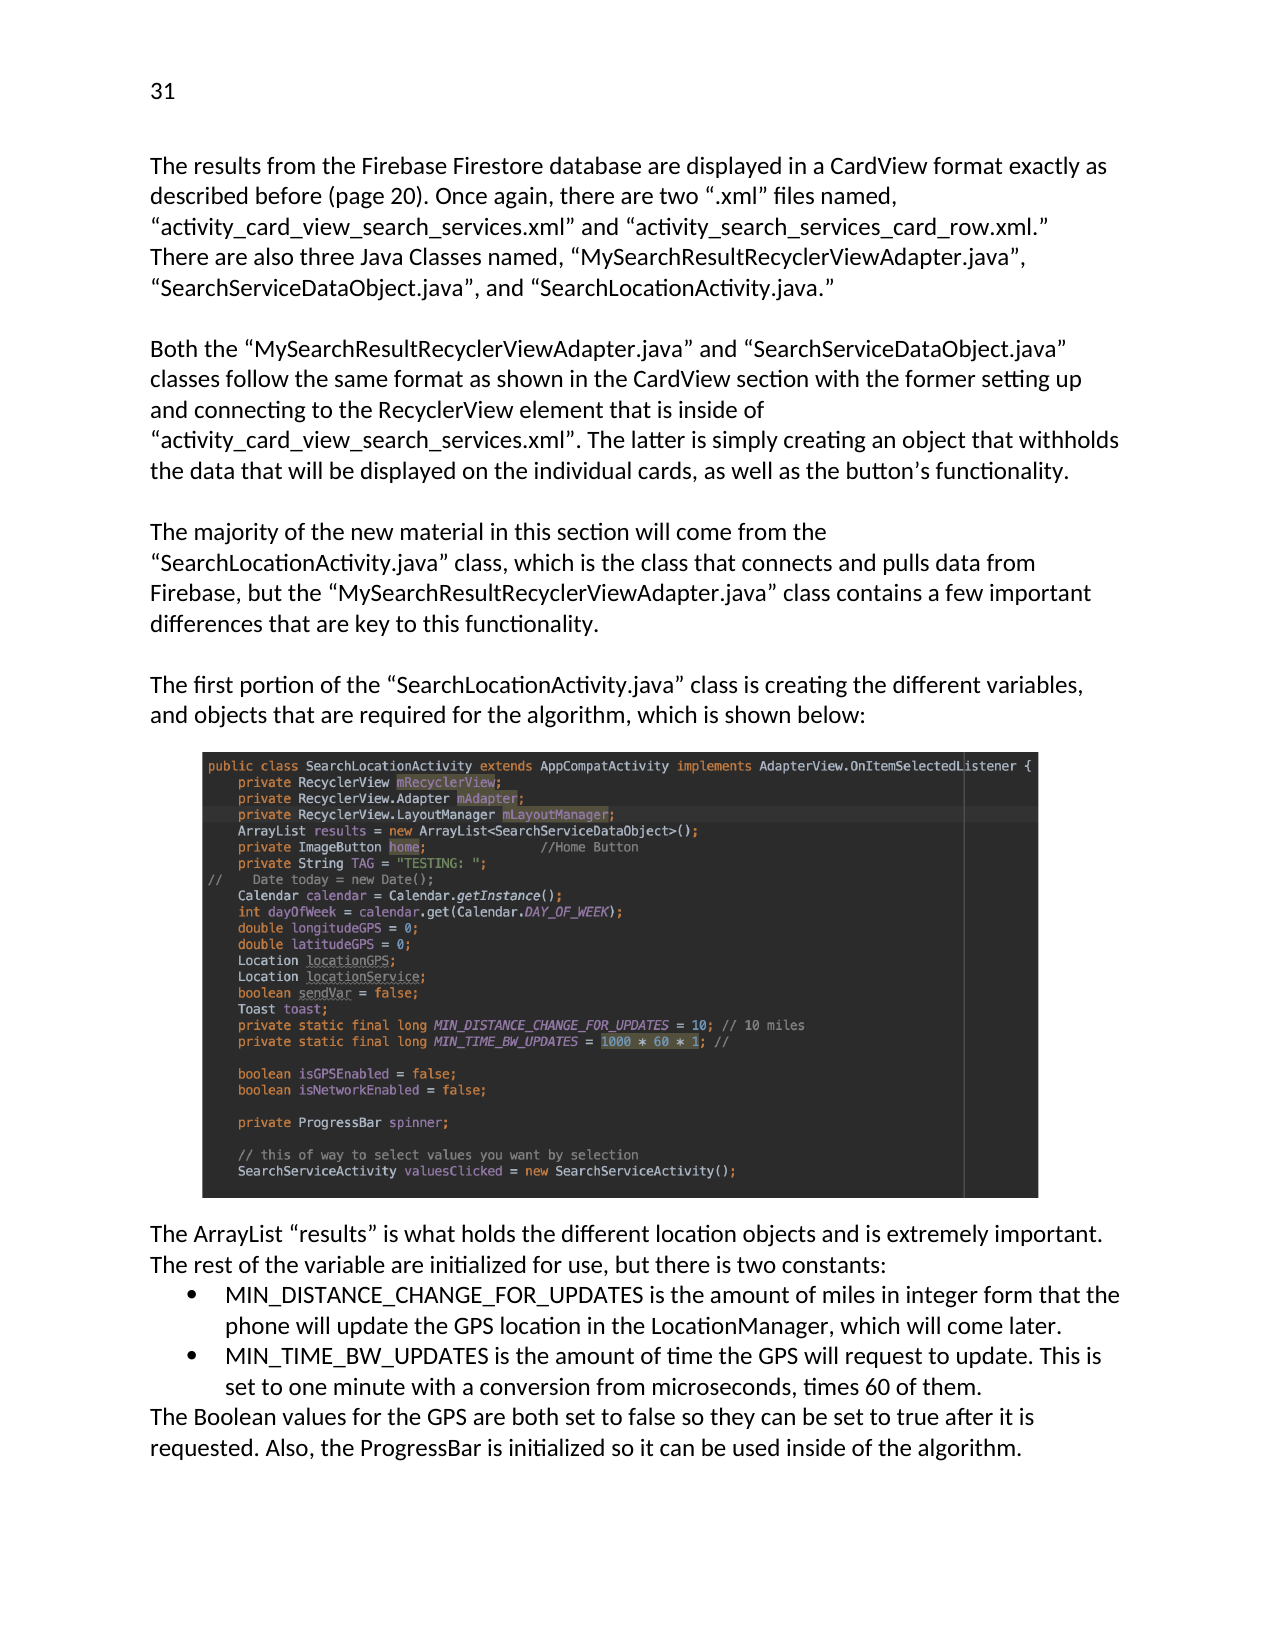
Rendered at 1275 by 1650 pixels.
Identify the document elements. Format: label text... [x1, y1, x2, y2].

picture [202, 752, 1039, 1198]
text There are also three Java Classes named, “MySearchResultRecyclerViewAdapter.java”, “SearchServiceDataObject.java”, and “SearchLocationActivity.java.” [150, 242, 1125, 303]
text The majority of the new material in this section will come from the “SearchLocationActivity.java” class, which is the class that connects and pulls data from Firebase, but the “MySearchResultRecyclerViewAdapter.java” class contains a few important differences that are key to this functionality. [150, 516, 1125, 638]
list MIN_DISTANCE_CHANGE_FOR_UPDATES is the amount of miles in integer form that the phone will update the GPS location in the LocationManager, which will come later. [187, 1279, 1125, 1340]
text The first portion of the “SearchLocationActivity.java” class is creating the different variables, and objects that are required for the algorithm, which is shown below: [150, 669, 1125, 730]
text The results from the Firebase Firestore database are displayed in a CardView format exactly as described before (page 20). Once again, there are two “.xml” files named, “activity_card_view_search_services.xml” and “activity_search_services_card_row.xml.” [150, 150, 1125, 242]
text The ArrayList “results” is what holds the different location objects and is extremely important. The rest of the variable are initialized for use, but there is two constants: [150, 1218, 1125, 1279]
text The Boolean values for the GPS are both set to false so they can be set to true after it is requested. Also, the ProgressBar is initialized so it can be used inside of the algorithm. [150, 1401, 1125, 1462]
text Both the “MySearchResultRecyclerViewAdapter.java” and “SearchServiceDataObject.java” classes follow the same format as shown in the CardView section with the former setting up and connecting to the RecyclerView element that is inside of “activity_card_view_search_services.xml”. The latter is simply creating an object that withholds the data that will be displayed on the individual cards, as well as the button’s functionality. [150, 333, 1125, 486]
list MIN_TIME_BW_UPDATES is the amount of time the GPS will request to update. This is set to one minute with a conversion from microseconds, times 60 of them. [187, 1340, 1125, 1401]
